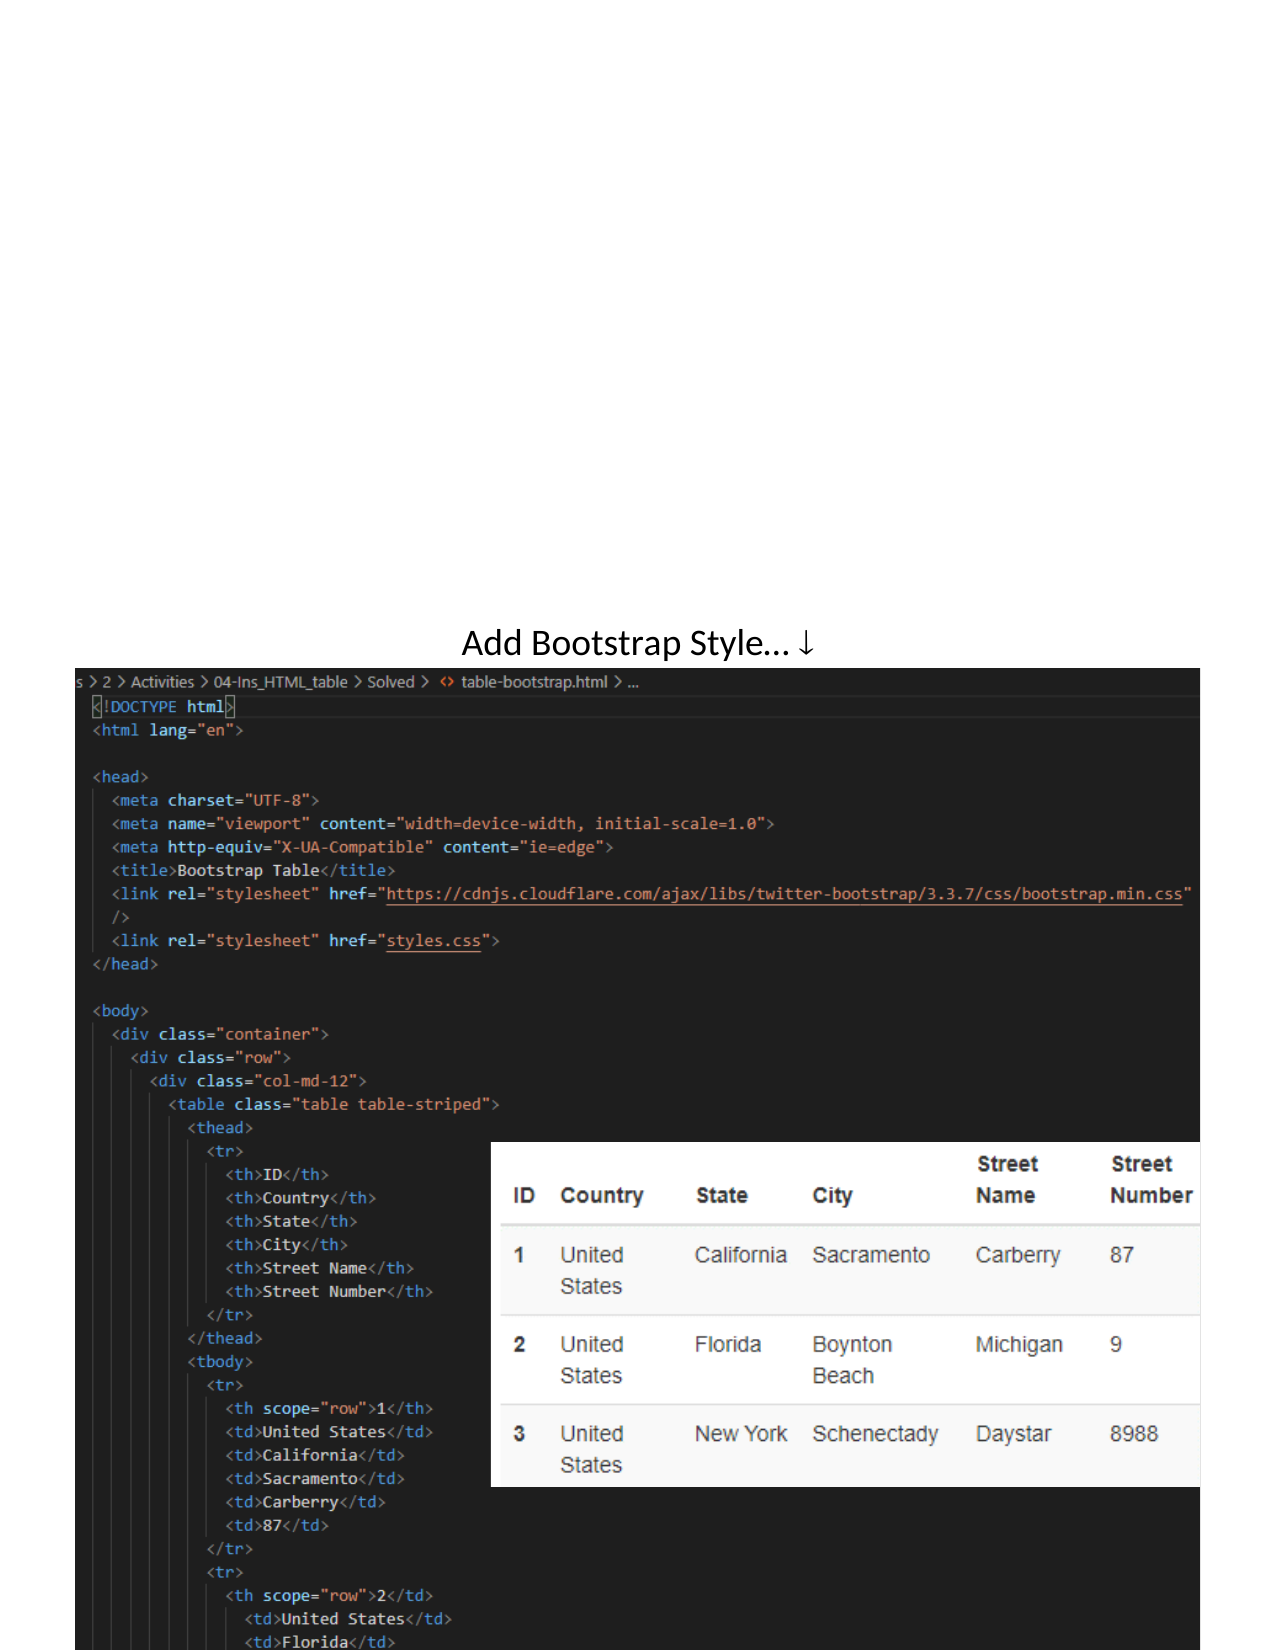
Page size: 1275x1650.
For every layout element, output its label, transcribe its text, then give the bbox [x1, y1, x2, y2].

picture [75, 668, 1200, 1650]
text Add Bootstrap Style… [75, 619, 1200, 664]
